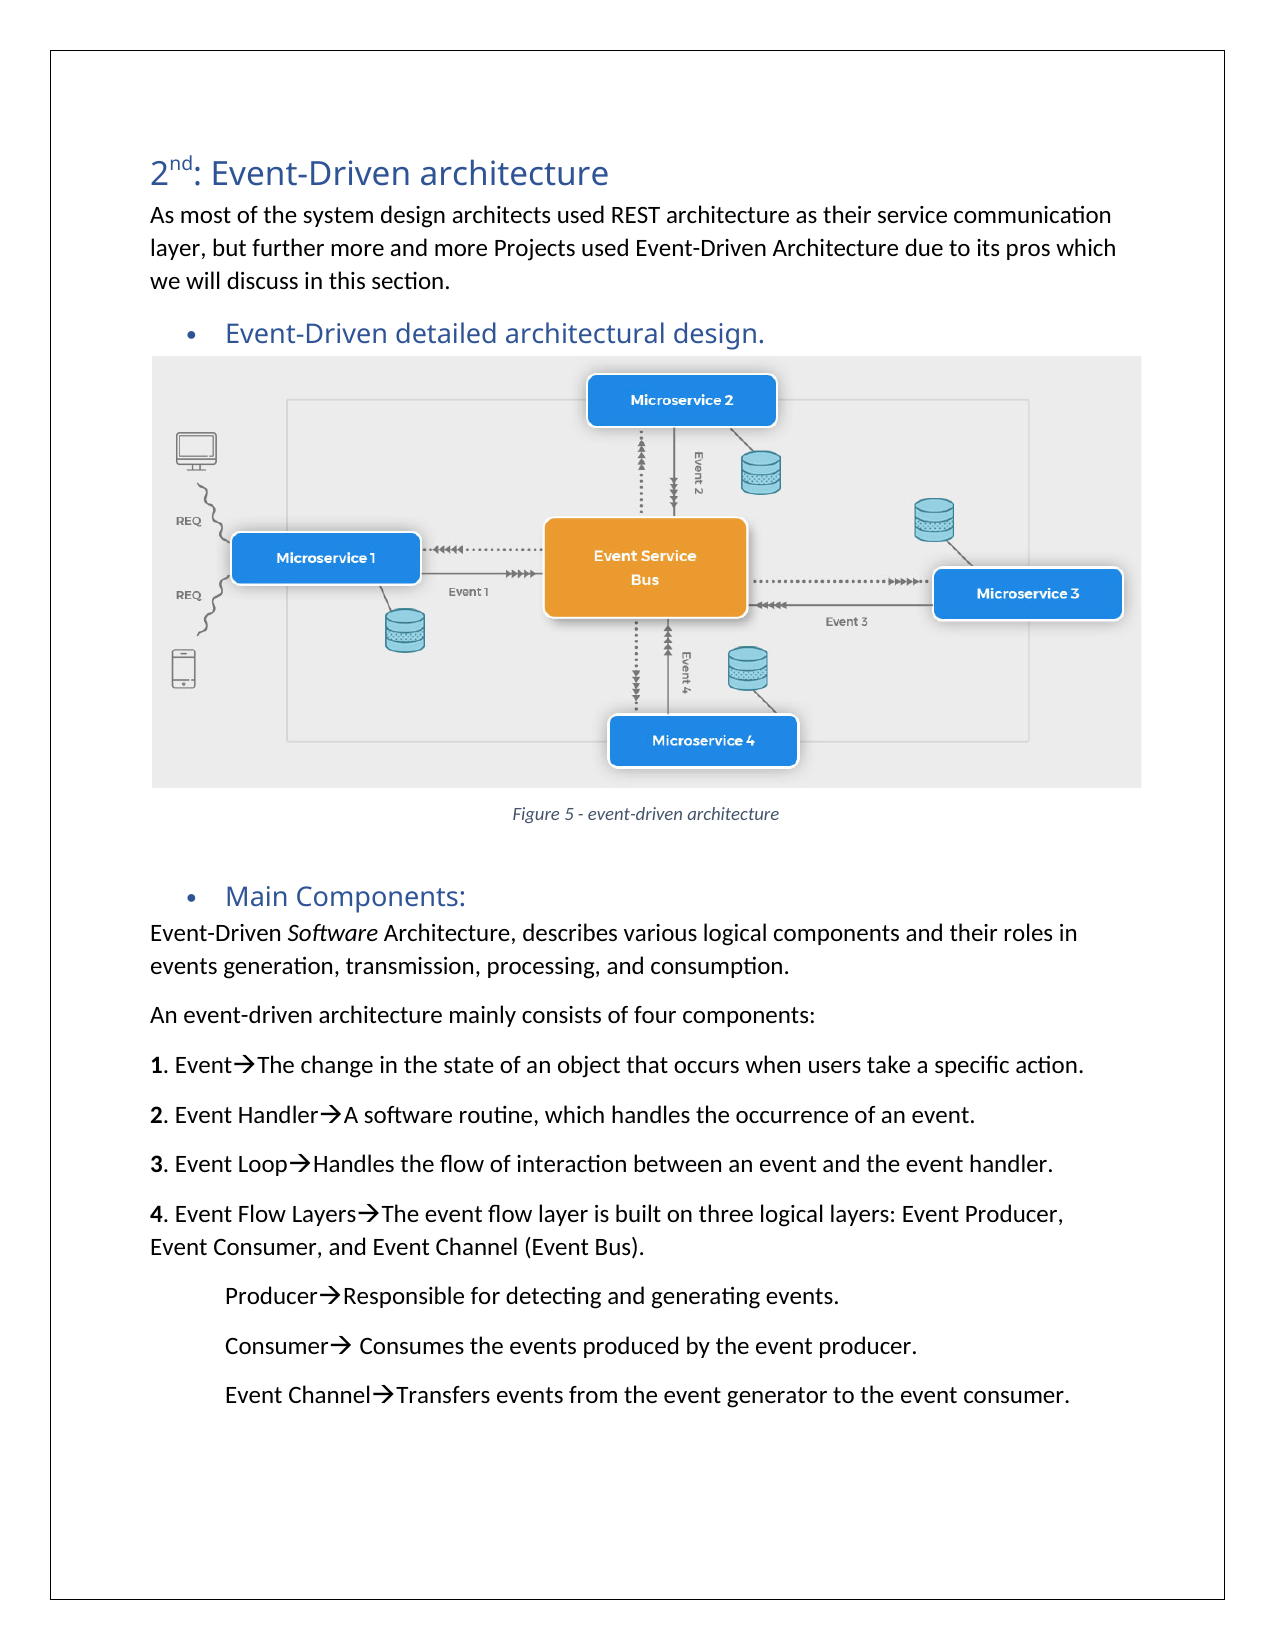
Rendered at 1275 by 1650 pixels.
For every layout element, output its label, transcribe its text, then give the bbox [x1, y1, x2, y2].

text As most of the system design architects used REST architecture as their service communication layer, but further more and more Projects used Event-Driven Architecture due to its pros which we will discuss in this section. [150, 199, 1125, 295]
text An event-driven architecture mainly consists of four components: [150, 999, 1125, 1030]
picture [152, 356, 1142, 788]
subtitle 2nd: Event-Driven architecture [150, 150, 1125, 195]
text Event-Driven Software Architecture, describes various logical components and their roles in events generation, transmission, processing, and consumption. [150, 917, 1125, 981]
text 1. EventThe change in the state of an object that occurs when users take a specific action. [150, 1049, 1125, 1080]
text Consumer Consumes the events produced by the event producer. [225, 1330, 1125, 1361]
subtitle Event-Driven detailed architectural design. [187, 314, 1125, 351]
text 4. Event Flow LayersThe event flow layer is built on three logical layers: Event Producer, Event Consumer, and Event Channel (Event Bus). [150, 1198, 1125, 1261]
text ProducerResponsible for detecting and generating events. [150, 1280, 1125, 1311]
text Event ChannelTransfers events from the event generator to the event consumer. [225, 1379, 1125, 1410]
text 2. Event HandlerA software routine, which handles the occurrence of an event. [150, 1099, 1125, 1129]
text 3. Event LoopHandles the flow of interaction between an event and the event handler. [150, 1148, 1125, 1179]
subtitle Main Components: [187, 877, 1125, 914]
